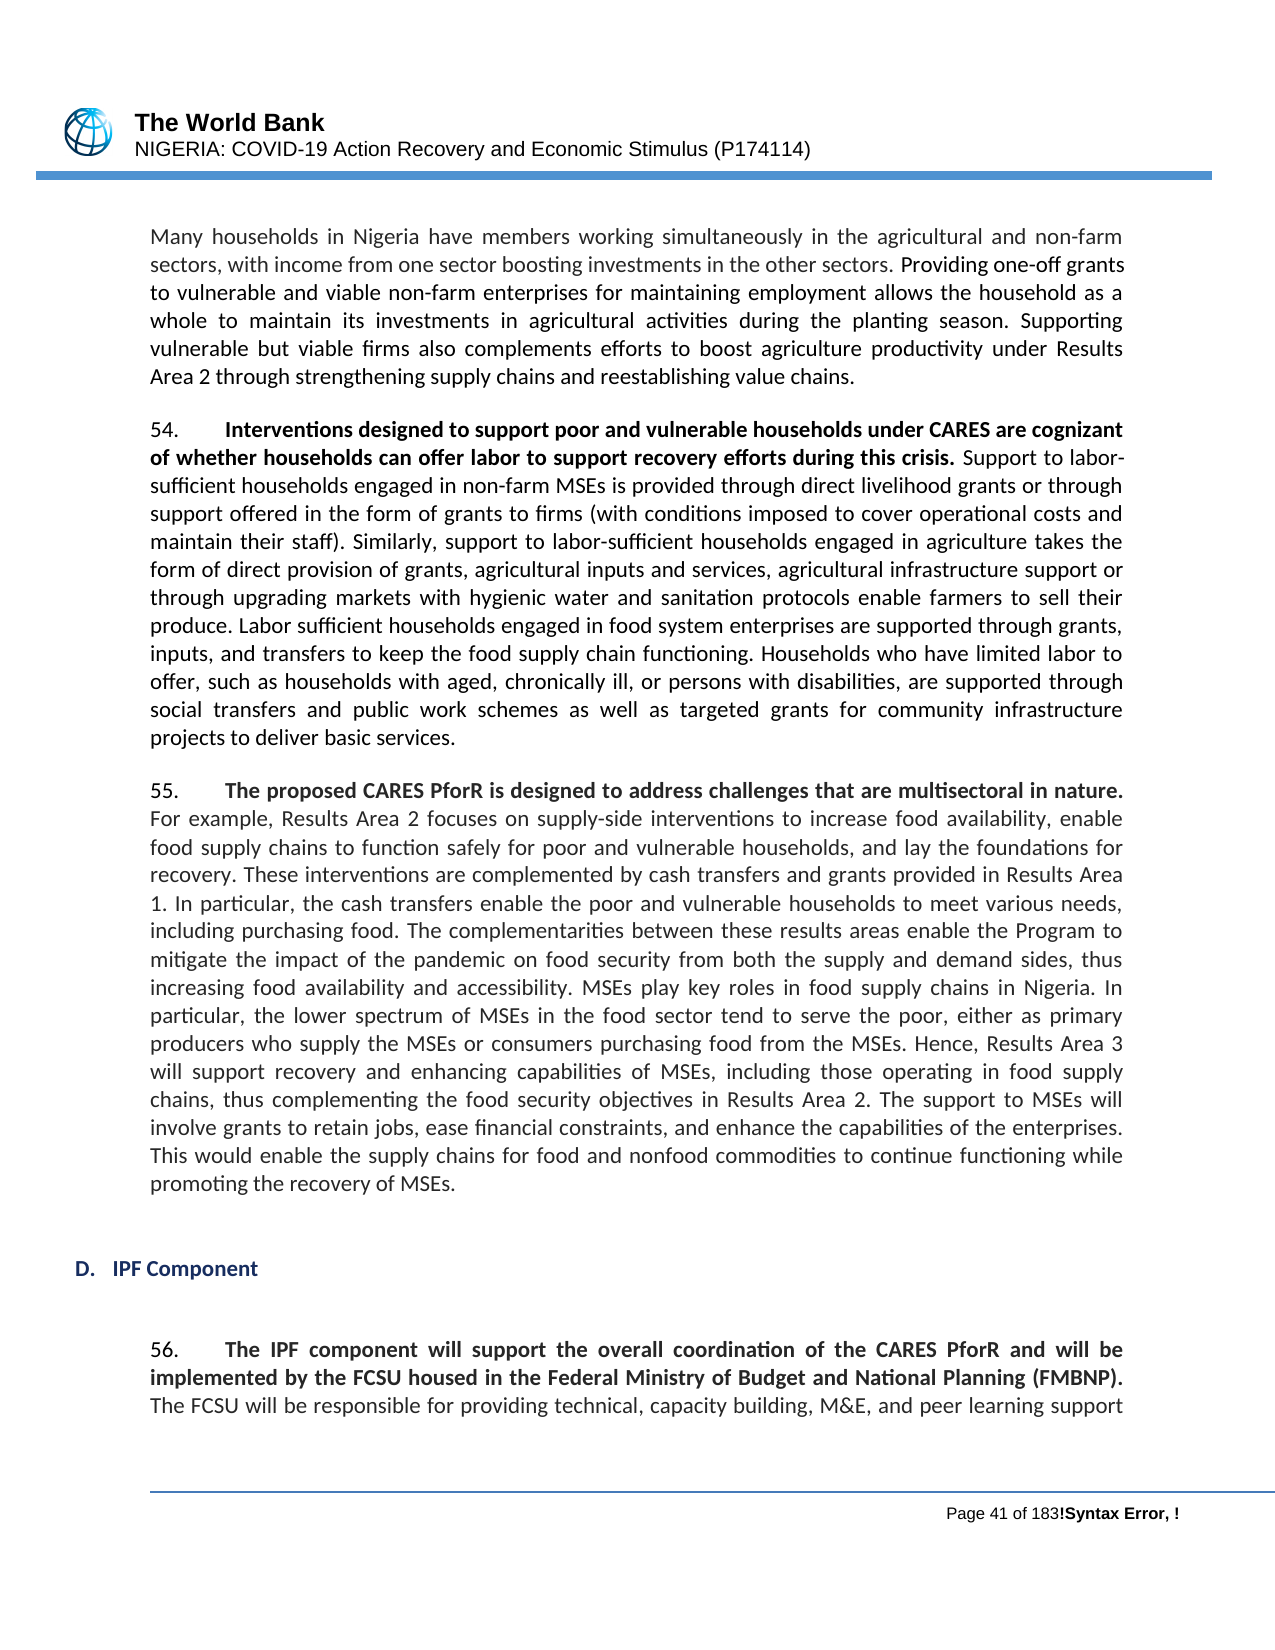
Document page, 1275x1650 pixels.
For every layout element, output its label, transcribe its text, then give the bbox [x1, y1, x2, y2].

picture [95, 108, 113, 144]
list Interventions designed to support poor and vulnerable households under CARES are cognizant of whether households can offer labor to support recovery efforts during this crisis. Support to labor-sufficient households engaged in non-farm MSEs is provided through direct livelihood grants or through support offered in the form of grants to firms (with conditions imposed to cover operational costs and maintain their staff). Similarly, support to labor-sufficient households engaged in agriculture takes the form of direct provision of grants, agricultural inputs and services, agricultural infrastructure support or through upgrading markets with hygienic water and sanitation protocols enable farmers to sell their produce. Labor sufficient households engaged in food system enterprises are supported through grants, inputs, and transfers to keep the food supply chain functioning. Households who have limited labor to offer, such as households with aged, chronically ill, or persons with disabilities, are supported through social transfers and public work schemes as well as targeted grants for community infrastructure projects to deliver basic services. [150, 415, 1125, 752]
picture [64, 108, 113, 156]
picture [79, 116, 86, 122]
picture [86, 118, 92, 126]
list The proposed CARES PforR is designed to address challenges that are multisectoral in nature. For example, Results Area 2 focuses on supply-side interventions to increase food availability, enable food supply chains to function safely for poor and vulnerable households, and lay the foundations for recovery. These interventions are complemented by cash transfers and grants provided in Results Area 1. In particular, the cash transfers enable the poor and vulnerable households to meet various needs, including purchasing food. The complementarities between these results areas enable the Program to mitigate the impact of the pandemic on food security from both the supply and demand sides, thus increasing food availability and accessibility. MSEs play key roles in food supply chains in Nigeria. In particular, the lower spectrum of MSEs in the food sector tend to serve the poor, either as primary producers who supply the MSEs or consumers purchasing food from the MSEs. Hence, Results Area 3 will support recovery and enhancing capabilities of MSEs, including those operating in food supply chains, thus complementing the food security objectives in Results Area 2. The support to MSEs will involve grants to retain jobs, ease financial constraints, and enhance the capabilities of the enterprises. This would enable the supply chains for food and nonfood commodities to continue functioning while promoting the recovery of MSEs. [150, 777, 1125, 1197]
subtitle IPF Component [75, 1254, 1125, 1282]
